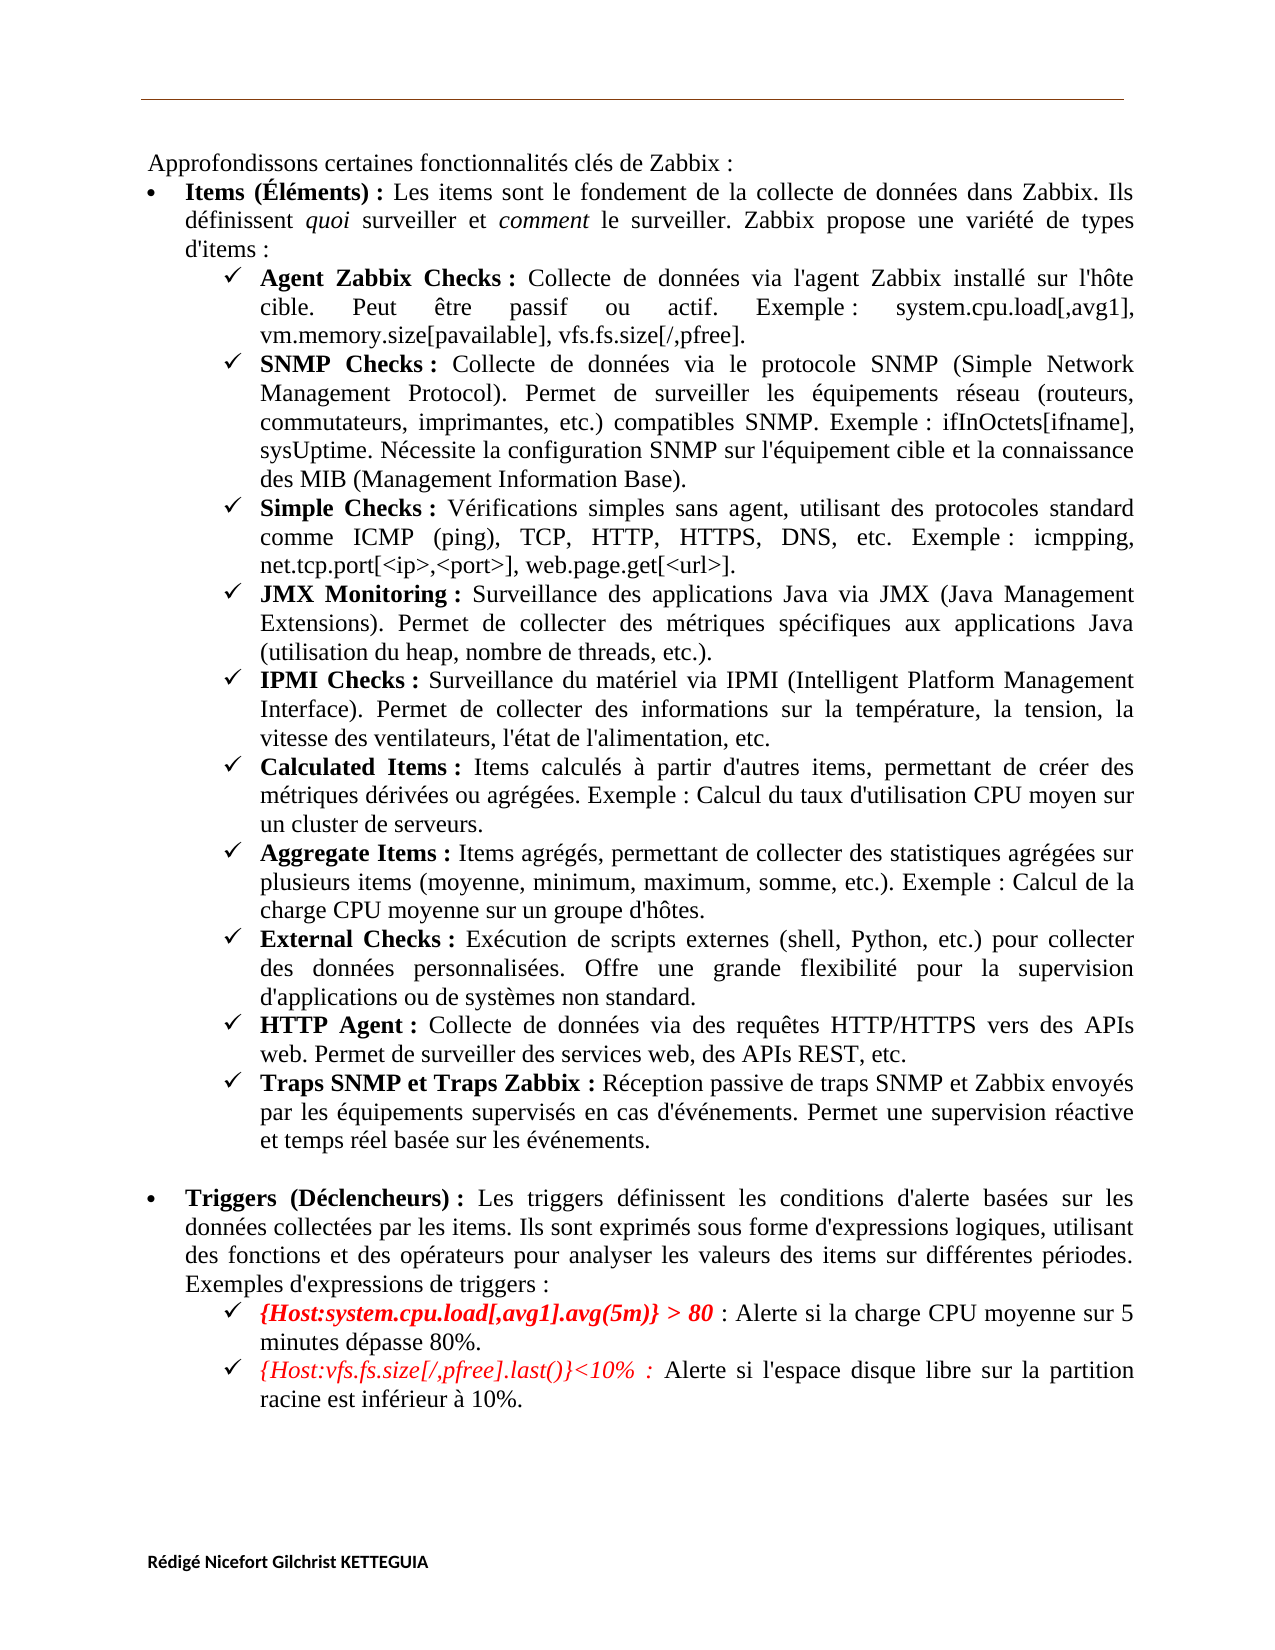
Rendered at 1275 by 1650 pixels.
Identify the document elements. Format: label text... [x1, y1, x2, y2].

list {Host:vfs.fs.size[/,pfree].last()}<10% : Alerte si l'espace disque libre sur la partition racine est inférieur à 10%. [222, 1355, 1135, 1413]
list Traps SNMP et Traps Zabbix : Réception passive de traps SNMP et Zabbix envoyés par les équipements supervisés en cas d'événements. Permet une supervision réactive et temps réel basée sur les événements. [222, 1068, 1135, 1154]
list Triggers (Déclencheurs) : Les triggers définissent les conditions d'alerte basées sur les données collectées par les items. Ils sont exprimés sous forme d'expressions logiques, utilisant des fonctions et des opérateurs pour analyser les valeurs des items sur différentes périodes. Exemples d'expressions de triggers : [147, 1183, 1135, 1298]
list HTTP Agent : Collecte de données via des requêtes HTTP/HTTPS vers des APIs web. Permet de surveiller des services web, des APIs REST, etc. [222, 1010, 1135, 1068]
list Agent Zabbix Checks : Collecte de données via l'agent Zabbix installé sur l'hôte cible. Peut être passif ou actif. Exemple : system.cpu.load[,avg1], vm.memory.size[pavailable], vfs.fs.size[/,pfree]. [222, 263, 1135, 349]
list External Checks : Exécution de scripts externes (shell, Python, etc.) pour collecter des données personnalisées. Offre une grande flexibilité pour la supervision d'applications ou de systèmes non standard. [222, 924, 1135, 1010]
list Aggregate Items : Items agrégés, permettant de collecter des statistiques agrégées sur plusieurs items (moyenne, minimum, maximum, somme, etc.). Exemple : Calcul de la charge CPU moyenne sur un groupe d'hôtes. [222, 838, 1135, 924]
list Calculated Items : Items calculés à partir d'autres items, permettant de créer des métriques dérivées ou agrégées. Exemple : Calcul du taux d'utilisation CPU moyen sur un cluster de serveurs. [222, 752, 1135, 838]
list Simple Checks : Vérifications simples sans agent, utilisant des protocoles standard comme ICMP (ping), TCP, HTTP, HTTPS, DNS, etc. Exemple : icmpping, net.tcp.port[<ip>,<port>], web.page.get[<url>]. [222, 493, 1135, 579]
list {Host:system.cpu.load[,avg1].avg(5m)} > 80 : Alerte si la charge CPU moyenne sur 5 minutes dépasse 80%. [222, 1298, 1135, 1355]
list JMX Monitoring : Surveillance des applications Java via JMX (Java Management Extensions). Permet de collecter des métriques spécifiques aux applications Java (utilisation du heap, nombre de threads, etc.). [222, 579, 1135, 665]
list Items (Éléments) : Les items sont le fondement de la collecte de données dans Zabbix. Ils définissent quoi surveiller et comment le surveiller. Zabbix propose une variété de types d'items : [147, 177, 1135, 263]
list IPMI Checks : Surveillance du matériel via IPMI (Intelligent Platform Management Interface). Permet de collecter des informations sur la température, la tension, la vitesse des ventilateurs, l'état de l'alimentation, etc. [222, 665, 1135, 752]
text Approfondissons certaines fonctionnalités clés de Zabbix : [147, 148, 1135, 177]
list SNMP Checks : Collecte de données via le protocole SNMP (Simple Network Management Protocol). Permet de surveiller les équipements réseau (routeurs, commutateurs, imprimantes, etc.) compatibles SNMP. Exemple : ifInOctets[ifname], sysUptime. Nécessite la configuration SNMP sur l'équipement cible et la connaissance des MIB (Management Information Base). [222, 349, 1135, 493]
